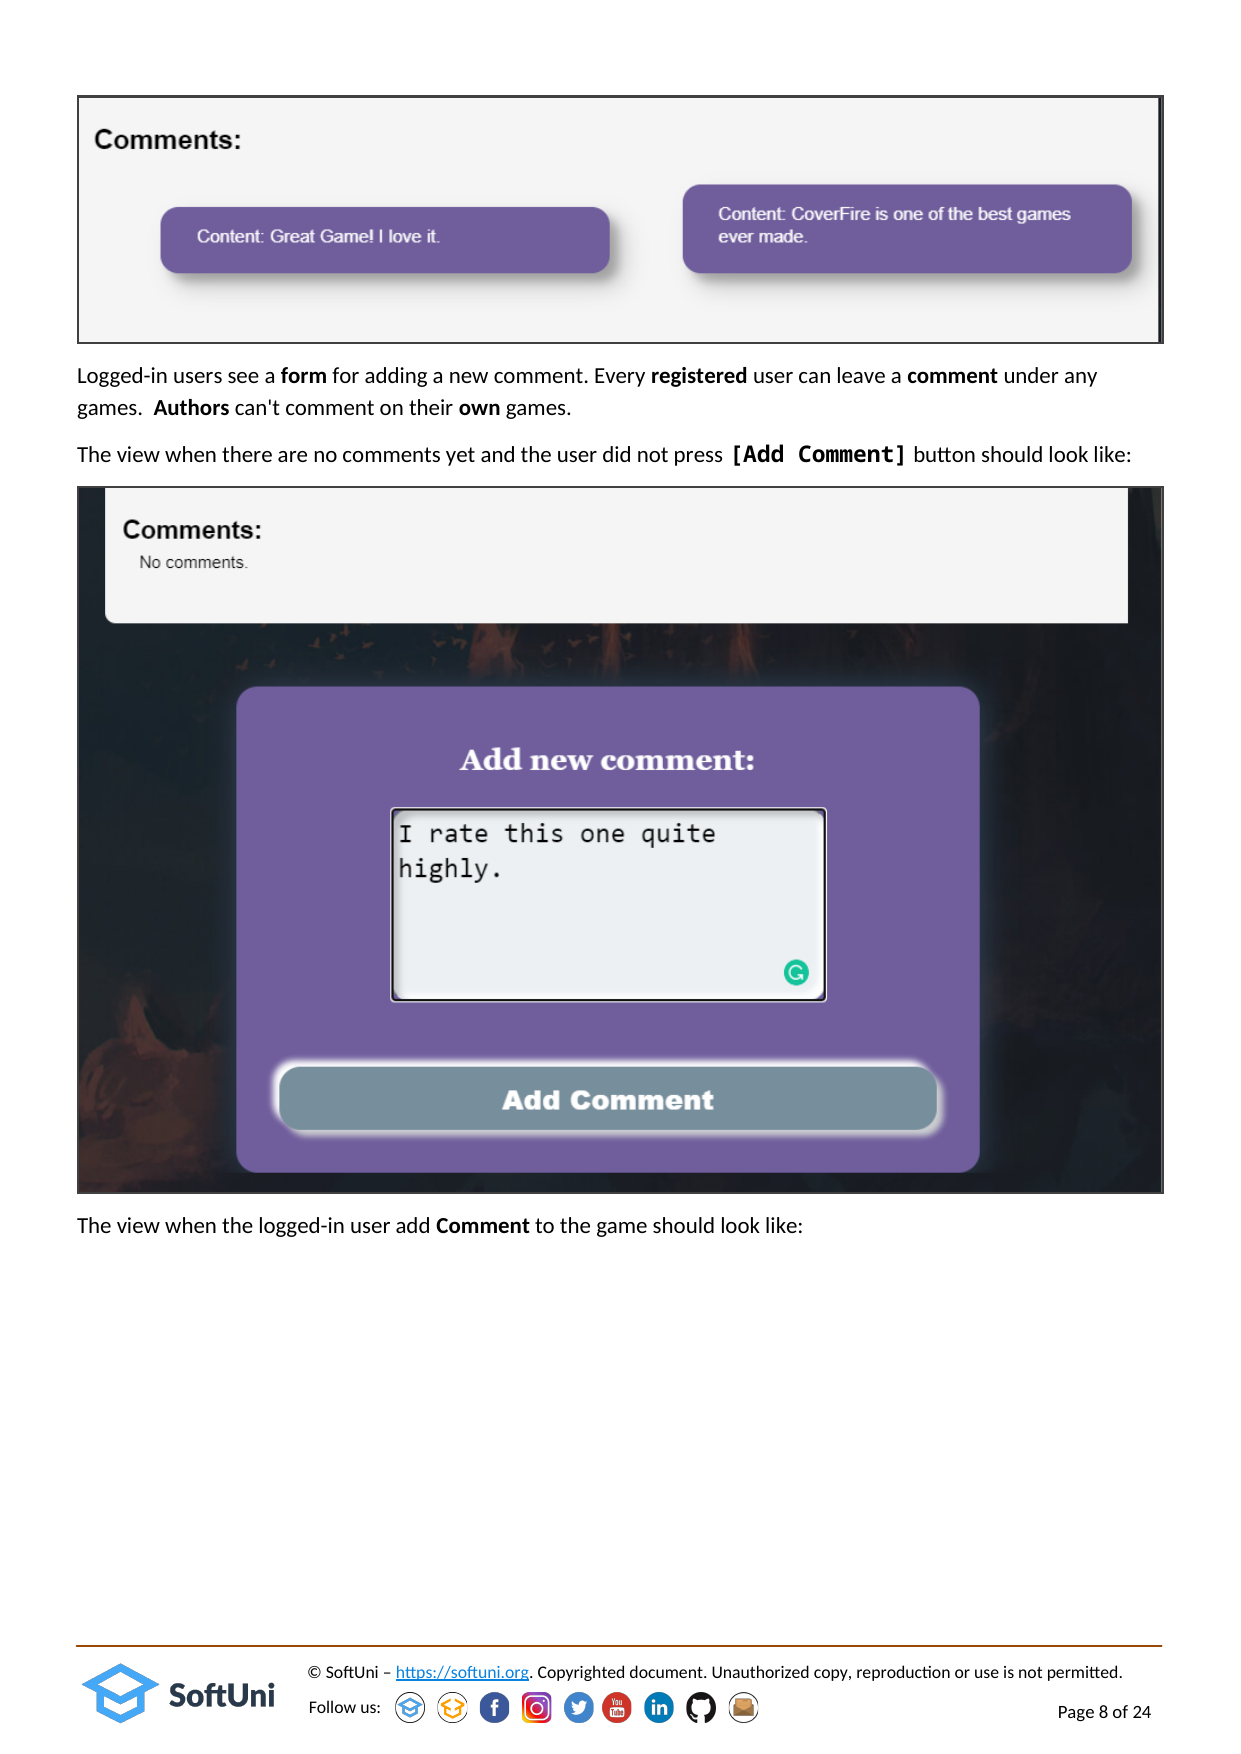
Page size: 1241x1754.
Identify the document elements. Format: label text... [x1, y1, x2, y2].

picture [665, 1714, 674, 1723]
text The view when the logged-in user add Comment to the game should look like: [77, 1211, 1163, 1239]
picture [79, 98, 1162, 342]
picture [644, 1692, 653, 1701]
picture [479, 1692, 510, 1723]
picture [602, 1692, 632, 1723]
picture [395, 1692, 425, 1723]
picture [522, 1692, 552, 1723]
picture [658, 1705, 667, 1714]
text The view when there are no comments yet and the user did not press [Add Comment] button should look like: [77, 438, 1163, 469]
picture [564, 1692, 594, 1723]
picture [644, 1714, 653, 1723]
picture [665, 1692, 674, 1701]
picture [75, 1658, 281, 1729]
picture [437, 1692, 468, 1723]
text Logged-in users see a form for adding a new comment. Every registered user can leave a comment under any games. Authors can't comment on their own games. [77, 361, 1163, 421]
picture [728, 1692, 759, 1723]
picture [79, 488, 1162, 1192]
picture [686, 1692, 716, 1723]
